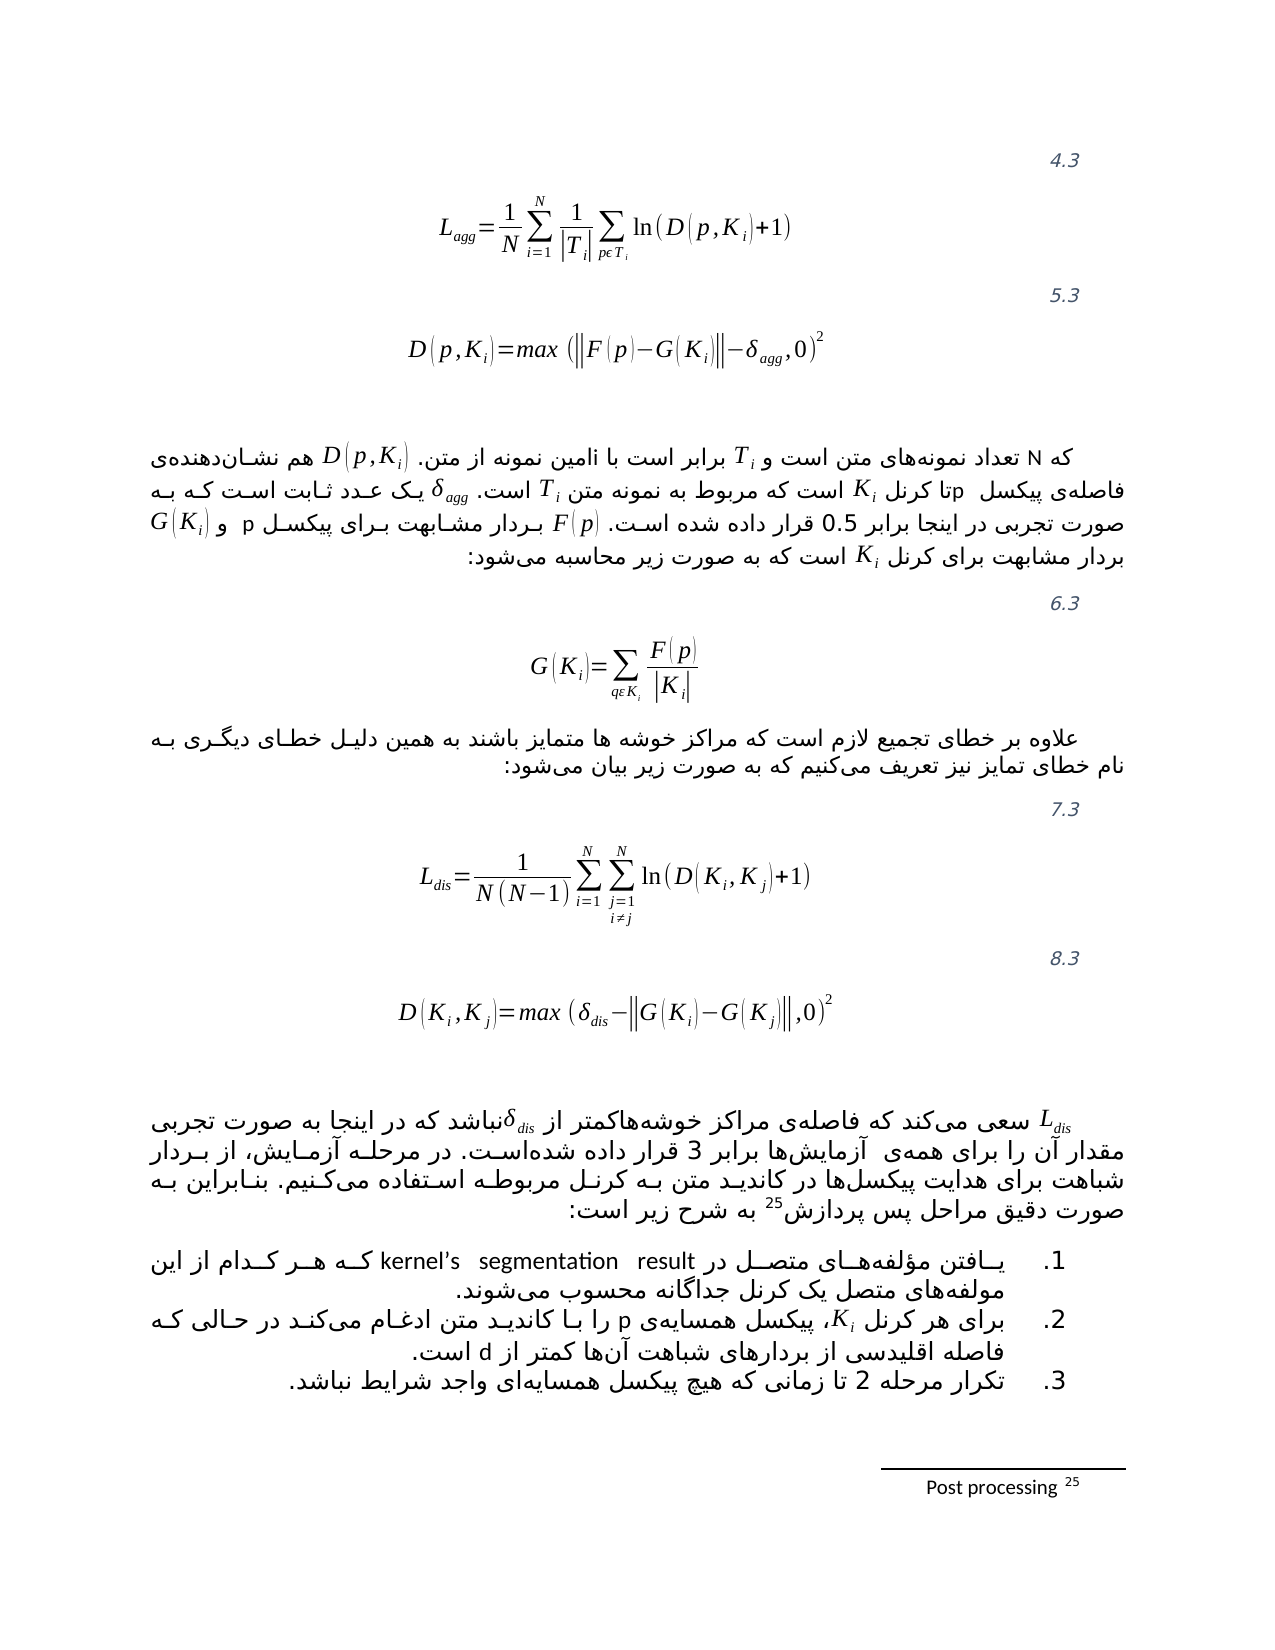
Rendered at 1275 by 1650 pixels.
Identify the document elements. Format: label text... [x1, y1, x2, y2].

list برای هر کرنل ، پیکسل همسایه‌ی p را با کاندید متن ادغام می‌کند در حالی که فاصله اقلیدسی از بردارهای شباهت آن‌ها کمتر از d است. [150, 1304, 1042, 1366]
text ‏3.4 [150, 799, 1125, 821]
text که N تعداد نمونه‌های متن است و برابر است با iامین نمونه از متن. هم نشان‌دهنده‌ی فاصله‌ی پیکسل pتا کرنل است که مربوط به نمونه متن است. یک عدد ثابت است که به صورت تجربی در اینجا برابر 0.5 قرار داده شده است. بردار مشابهت برای پیکسل p و بردار مشابهت برای کرنل است که به صورت زیر محاسبه می‌شود: [150, 440, 1125, 572]
text ‏3.3 [150, 593, 1125, 615]
list یافتن مؤلفه‌های متصل در kernel’s segmentation result که هر کدام از این مولفه‌های متصل یک کرنل جداگانه محسوب می‌شوند. [150, 1245, 1042, 1304]
text ‏3.5 [150, 948, 1125, 969]
text علاوه بر خطای تجمیع لازم است که مراکز خوشه ها متمایز باشند به همین دلیل خطای دیگری به نام خطای تمایز نیز تعریف می‌کنیم که به صورت زیر بیان می‌شود: [150, 725, 1125, 779]
text ‏3.2 [150, 285, 1125, 307]
text سعی می‌کند که فاصله‌ی مراکز خوشه‌هاکمتر از نباشد که در اینجا به صورت تجربی مقدار آن را برای همه‌ی آزمایش‌ها برابر 3 قرار داده شده‌است. در مرحله آزمایش، از بردار شباهت برای هدایت پیکسل‌ها در کاندید متن به کرنل مربوطه استفاده می‌کنیم. بنابراین به صورت دقیق مراحل پس پردازش به شرح زیر است: [150, 1105, 1125, 1224]
list تکرار مرحله 2 تا زمانی که هیچ پیکسل همسایه‌ای واجد شرایط نباشد. [150, 1366, 1042, 1396]
text ‏3.1 [150, 150, 1125, 172]
